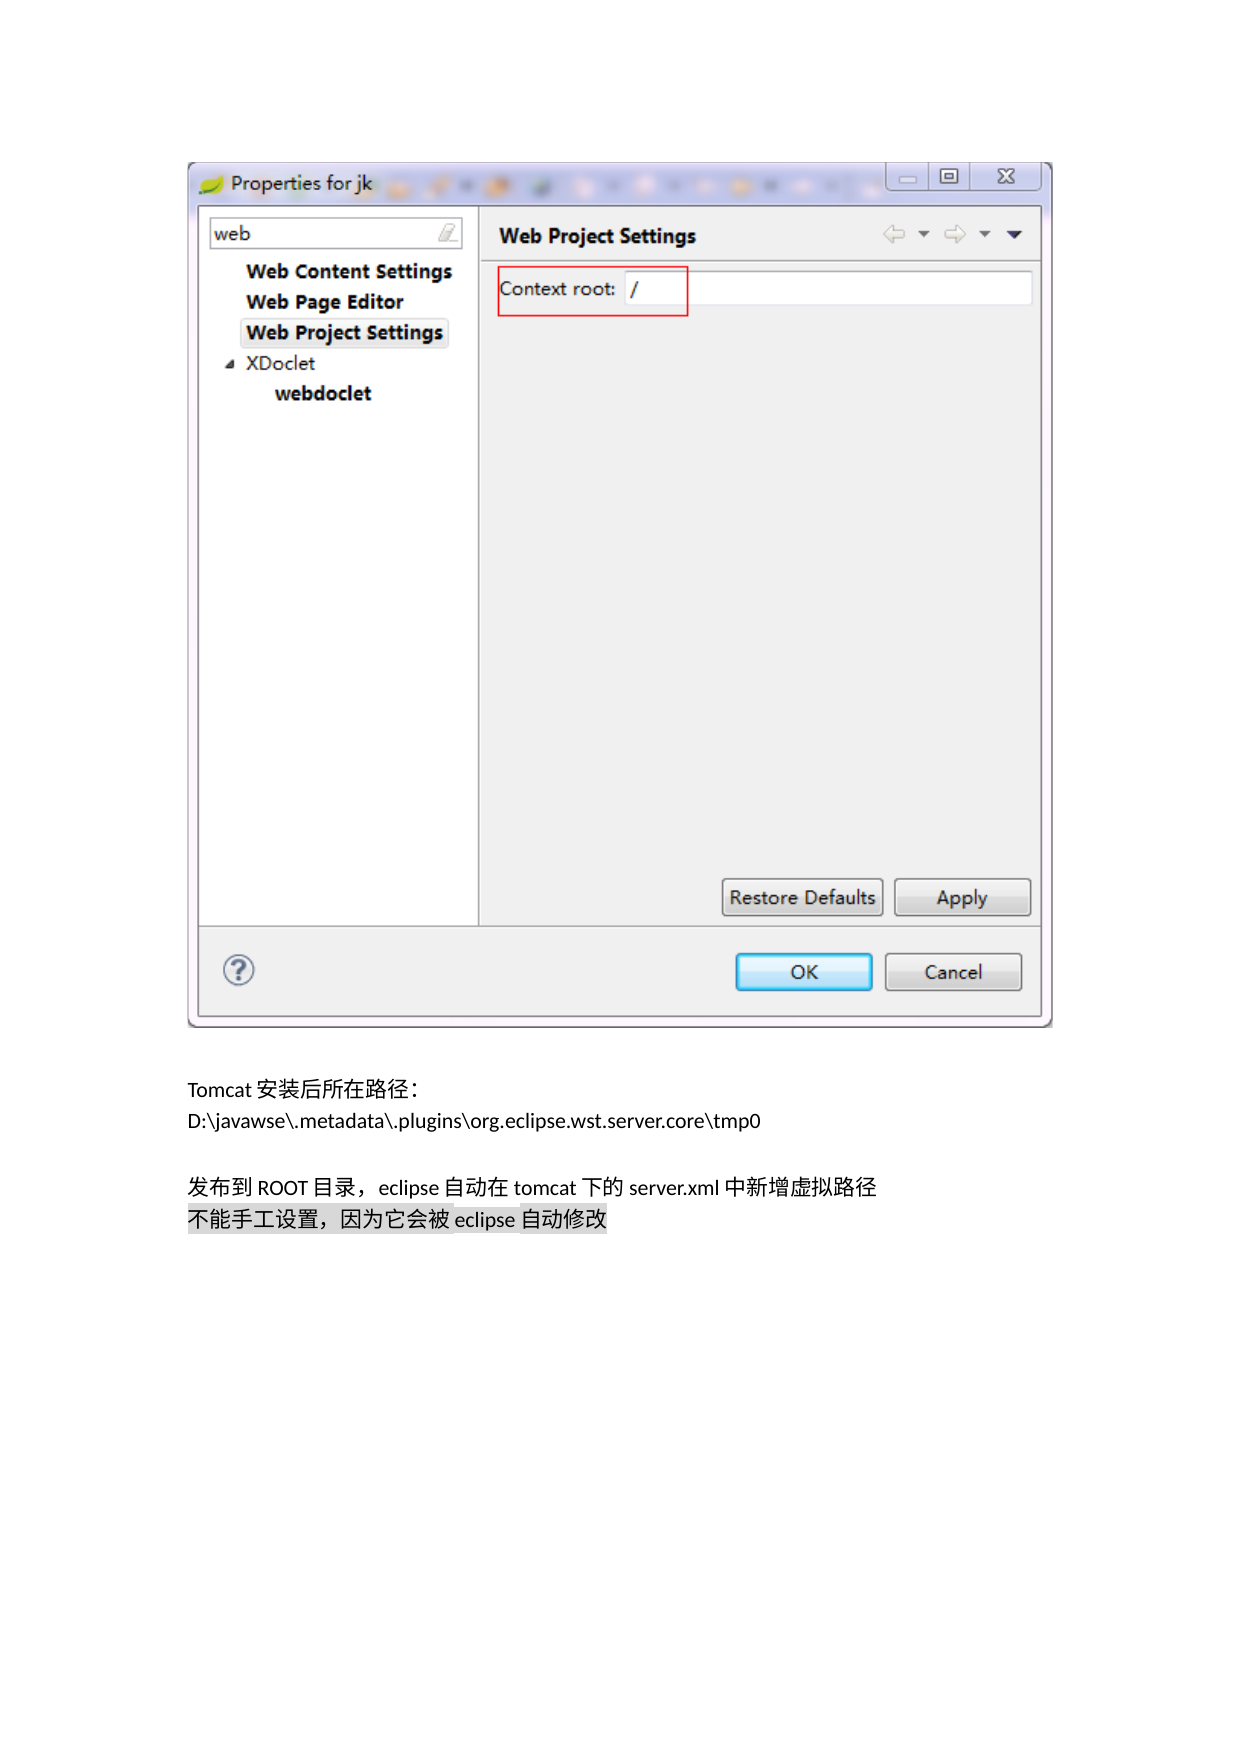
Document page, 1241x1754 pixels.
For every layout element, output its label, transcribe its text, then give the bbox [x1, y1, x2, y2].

text 不能手工设置，因为它会被eclipse自动修改 [187, 1202, 1053, 1234]
picture [187, 162, 1053, 1028]
text Tomcat安装后所在路径： [187, 1072, 1053, 1104]
text 发布到ROOT目录，eclipse自动在tomcat下的server.xml中新增虚拟路径 [187, 1169, 1053, 1202]
text D:\javawse\.metadata\.plugins\org.eclipse.wst.server.core\tmp0 [187, 1104, 1053, 1137]
